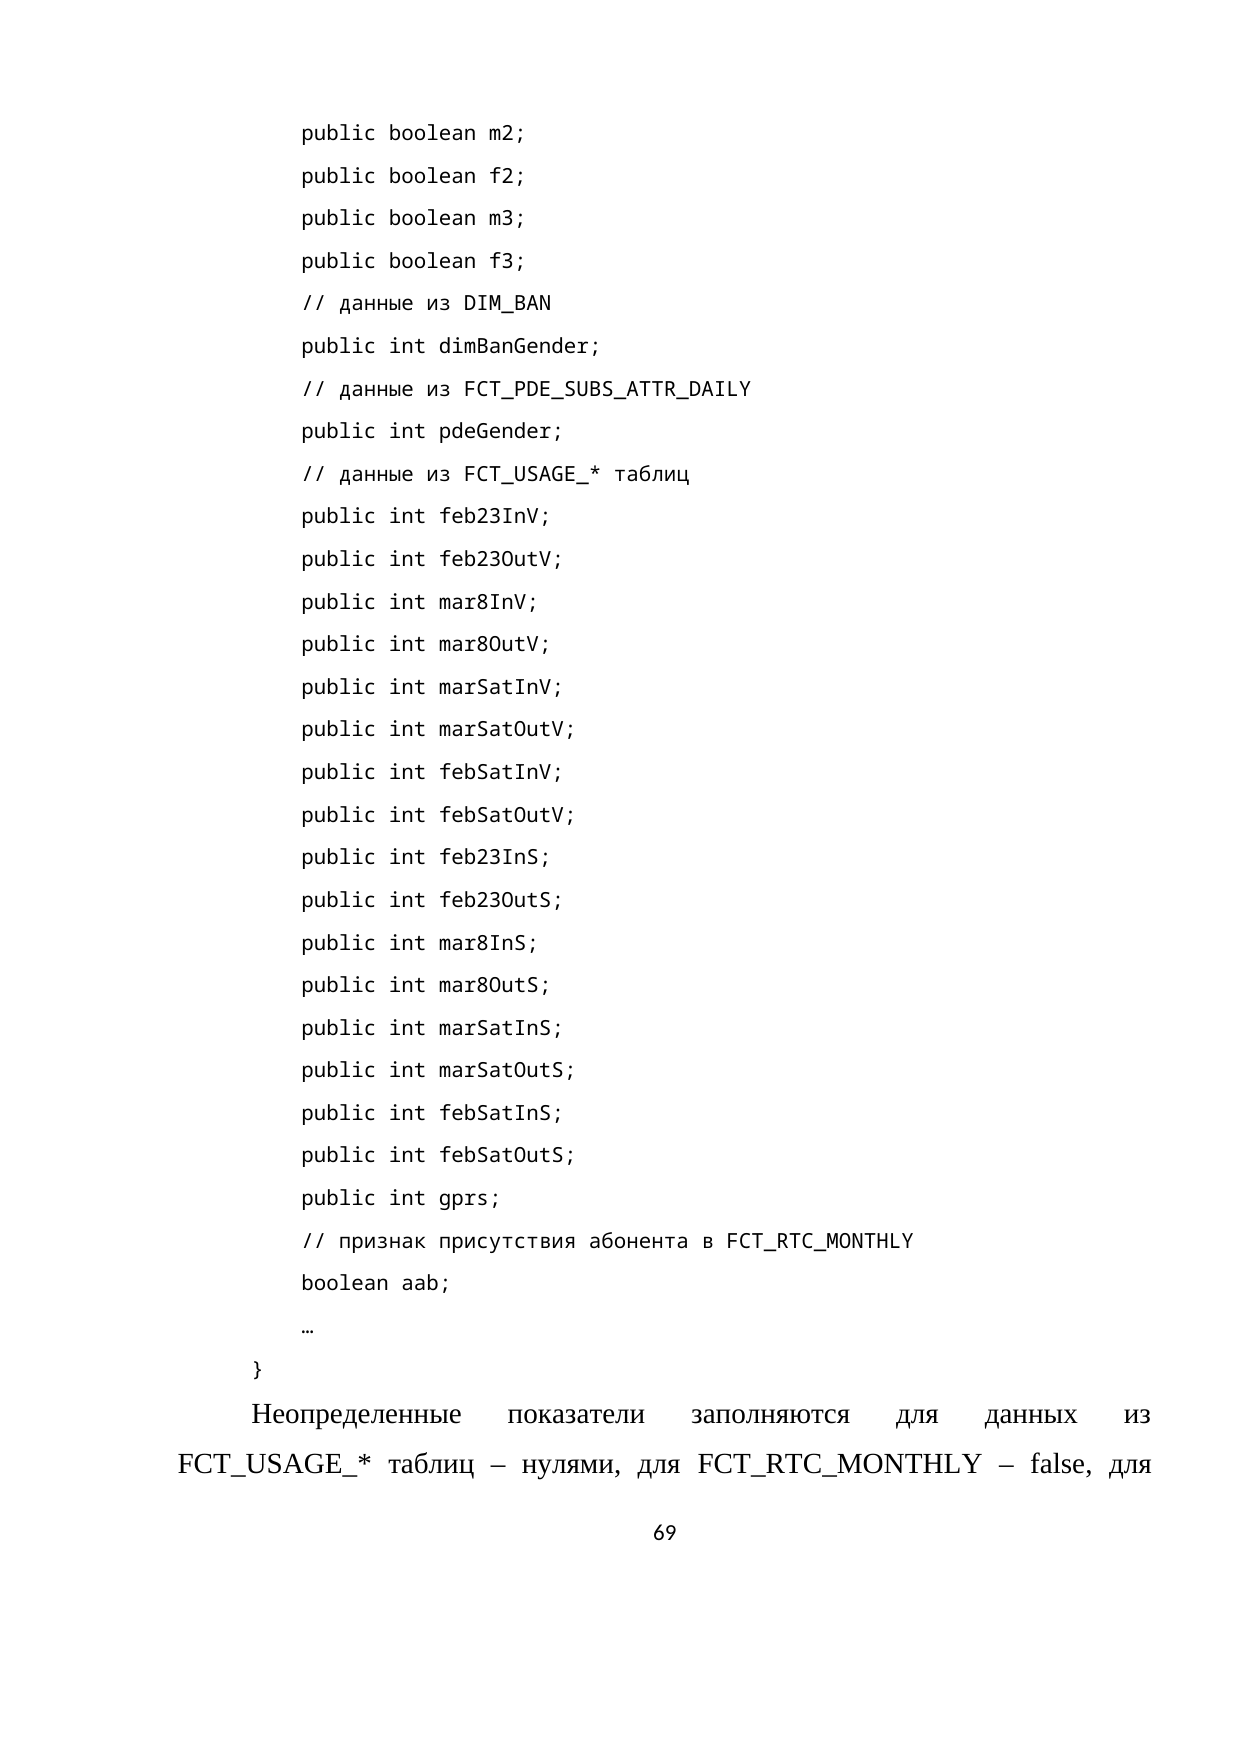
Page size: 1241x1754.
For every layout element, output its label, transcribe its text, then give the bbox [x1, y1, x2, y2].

text public int feb23OutS; [177, 885, 1152, 913]
text public boolean m2; [177, 118, 1152, 147]
text public int feb23OutV; [177, 544, 1152, 573]
text // данные из FCT_PDE_SUBS_ATTR_DAILY [177, 374, 1152, 402]
text public int febSatOutV; [177, 800, 1152, 828]
text public boolean f2; [177, 161, 1152, 189]
text public int gprs; [177, 1183, 1152, 1212]
text public int feb23InS; [177, 842, 1152, 871]
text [177, 1396, 1152, 1480]
text … [177, 1311, 1152, 1339]
text public int mar8OutV; [177, 629, 1152, 658]
text public int dimBanGender; [177, 331, 1152, 359]
text public boolean f3; [177, 246, 1152, 274]
text public int mar8InS; [177, 928, 1152, 956]
text // признак присутствия абонента в FCT_RTC_MONTHLY [177, 1226, 1152, 1254]
text public int marSatInV; [177, 672, 1152, 700]
text public int feb23InV; [177, 502, 1152, 530]
text public int mar8OutS; [177, 970, 1152, 999]
text public int marSatOutS; [177, 1055, 1152, 1084]
text // данные из FCT_USAGE_* таблиц [177, 459, 1152, 487]
text public int febSatInS; [177, 1098, 1152, 1126]
text public int pdeGender; [177, 416, 1152, 445]
text public int marSatInS; [177, 1013, 1152, 1041]
text public int febSatInV; [177, 757, 1152, 786]
text boolean aab; [177, 1268, 1152, 1297]
text // данные из DIM_BAN [177, 288, 1152, 317]
text public int febSatOutS; [177, 1141, 1152, 1169]
text } [177, 1354, 1152, 1382]
text public int mar8InV; [177, 587, 1152, 615]
text public int marSatOutV; [177, 714, 1152, 743]
text public boolean m3; [177, 203, 1152, 232]
